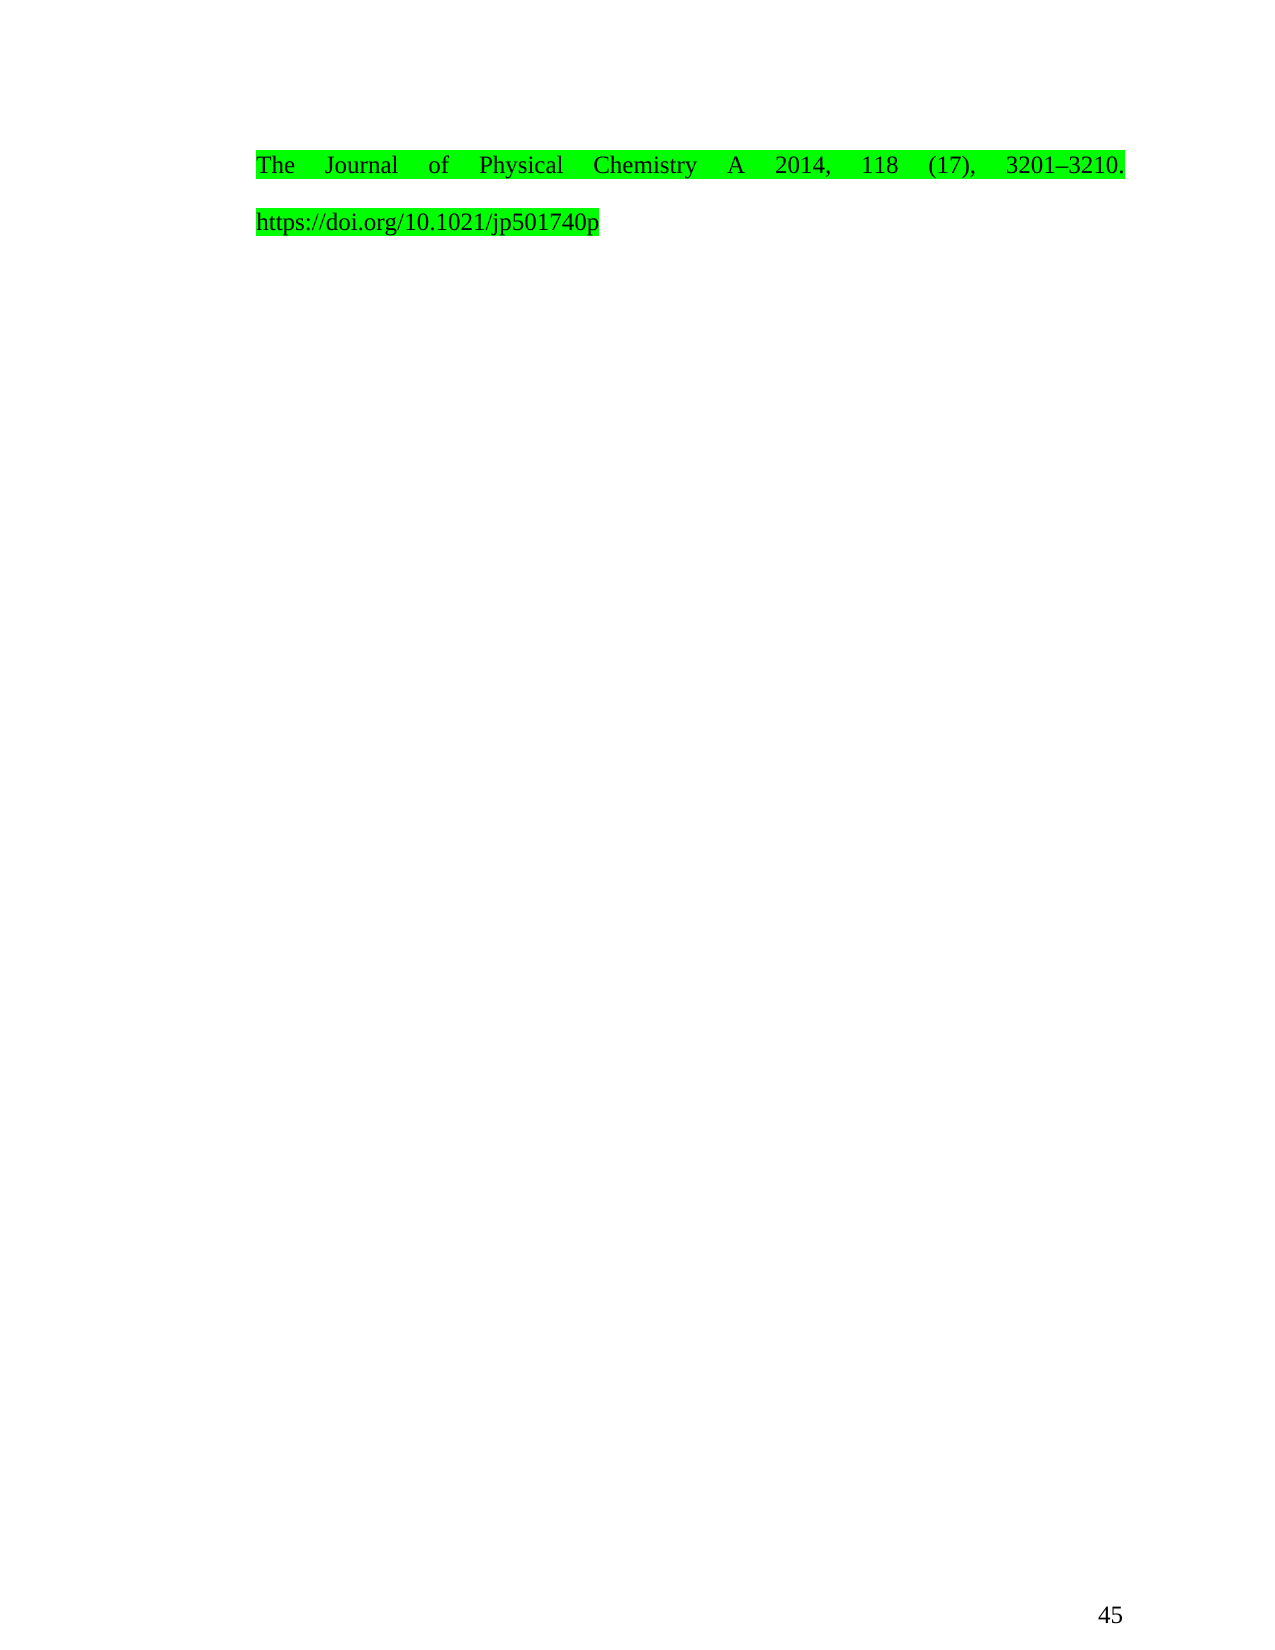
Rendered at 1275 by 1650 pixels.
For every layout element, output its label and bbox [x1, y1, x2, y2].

list [209, 150, 1125, 236]
